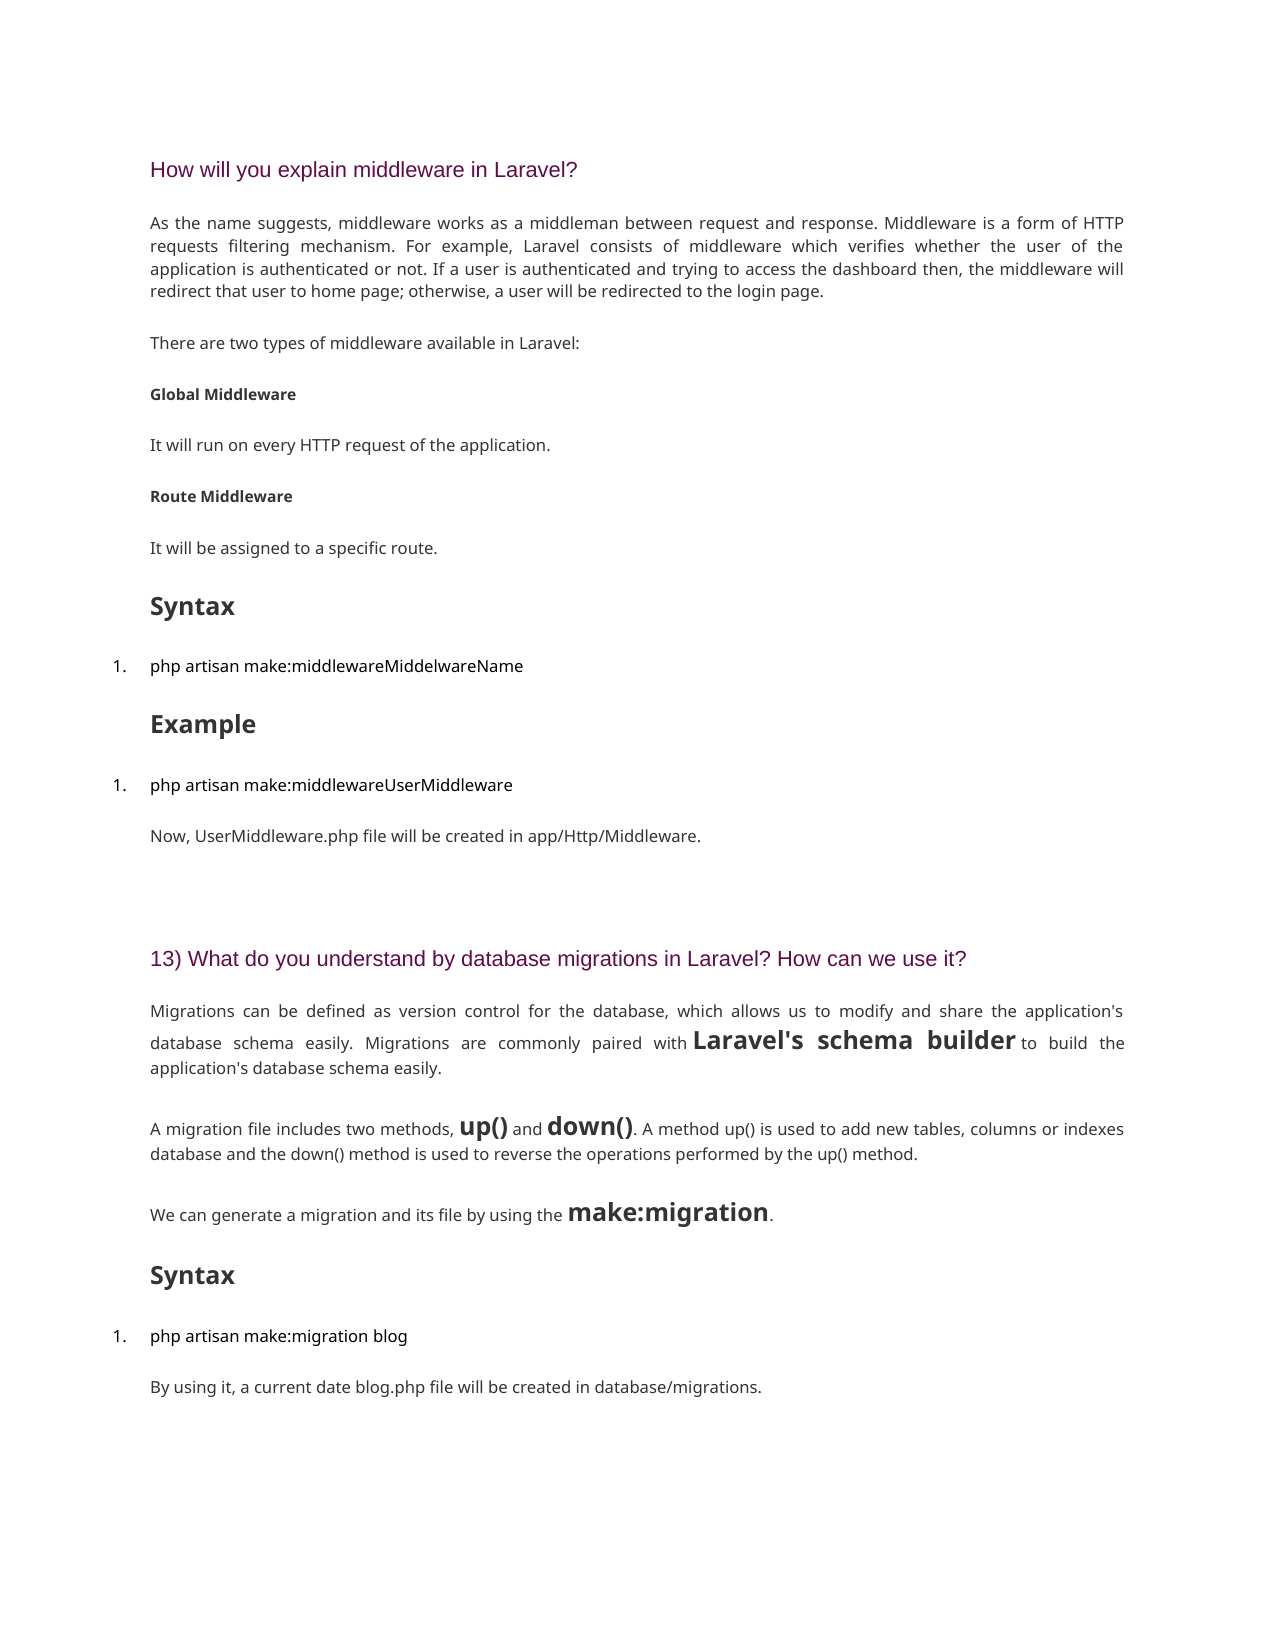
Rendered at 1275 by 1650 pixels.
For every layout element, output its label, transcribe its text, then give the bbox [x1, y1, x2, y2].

list php artisan make:middlewareUserMiddleware [112, 770, 1125, 796]
text As the name suggests, middleware works as a middleman between request and response. Middleware is a form of HTTP requests filtering mechanism. For example, Laravel consists of middleware which verifies whether the user of the application is authenticated or not. If a user is authenticated and trying to access the dashboard then, the middleware will redirect that user to home page; otherwise, a user will be redirected to the login page. [150, 212, 1125, 302]
subtitle 13) What do you understand by database migrations in Laravel? How can we use it? [150, 938, 1125, 971]
text Route Middleware [150, 486, 1125, 507]
subtitle How will you explain middleware in Laravel? [150, 150, 1125, 182]
text A migration file includes two methods, up() and down(). A method up() is used to add new tables, columns or indexes database and the down() method is used to reverse the operations performed by the up() method. [150, 1108, 1125, 1165]
text Syntax [150, 588, 1125, 622]
text Migrations can be defined as version control for the database, which allows us to modify and share the application's database schema easily. Migrations are commonly paired with Laravel's schema builder to build the application's database schema easily. [150, 1000, 1125, 1079]
list php artisan make:middlewareMiddelwareName [112, 651, 1125, 677]
text Syntax [150, 1258, 1125, 1292]
text There are two types of middleware available in Laravel: [150, 332, 1125, 354]
text We can generate a migration and its file by using the make:migration. [150, 1194, 1125, 1228]
text By using it, a current date blog.php file will be created in database/migrations. [150, 1376, 1125, 1399]
list php artisan make:migration blog [112, 1321, 1125, 1347]
text It will be assigned to a specific route. [150, 536, 1125, 559]
text Now, UserMiddleware.php file will be created in app/Http/Middleware. [150, 825, 1125, 848]
text Global Middleware [150, 383, 1125, 405]
text It will run on every HTTP request of the application. [150, 434, 1125, 457]
text Example [150, 707, 1125, 741]
